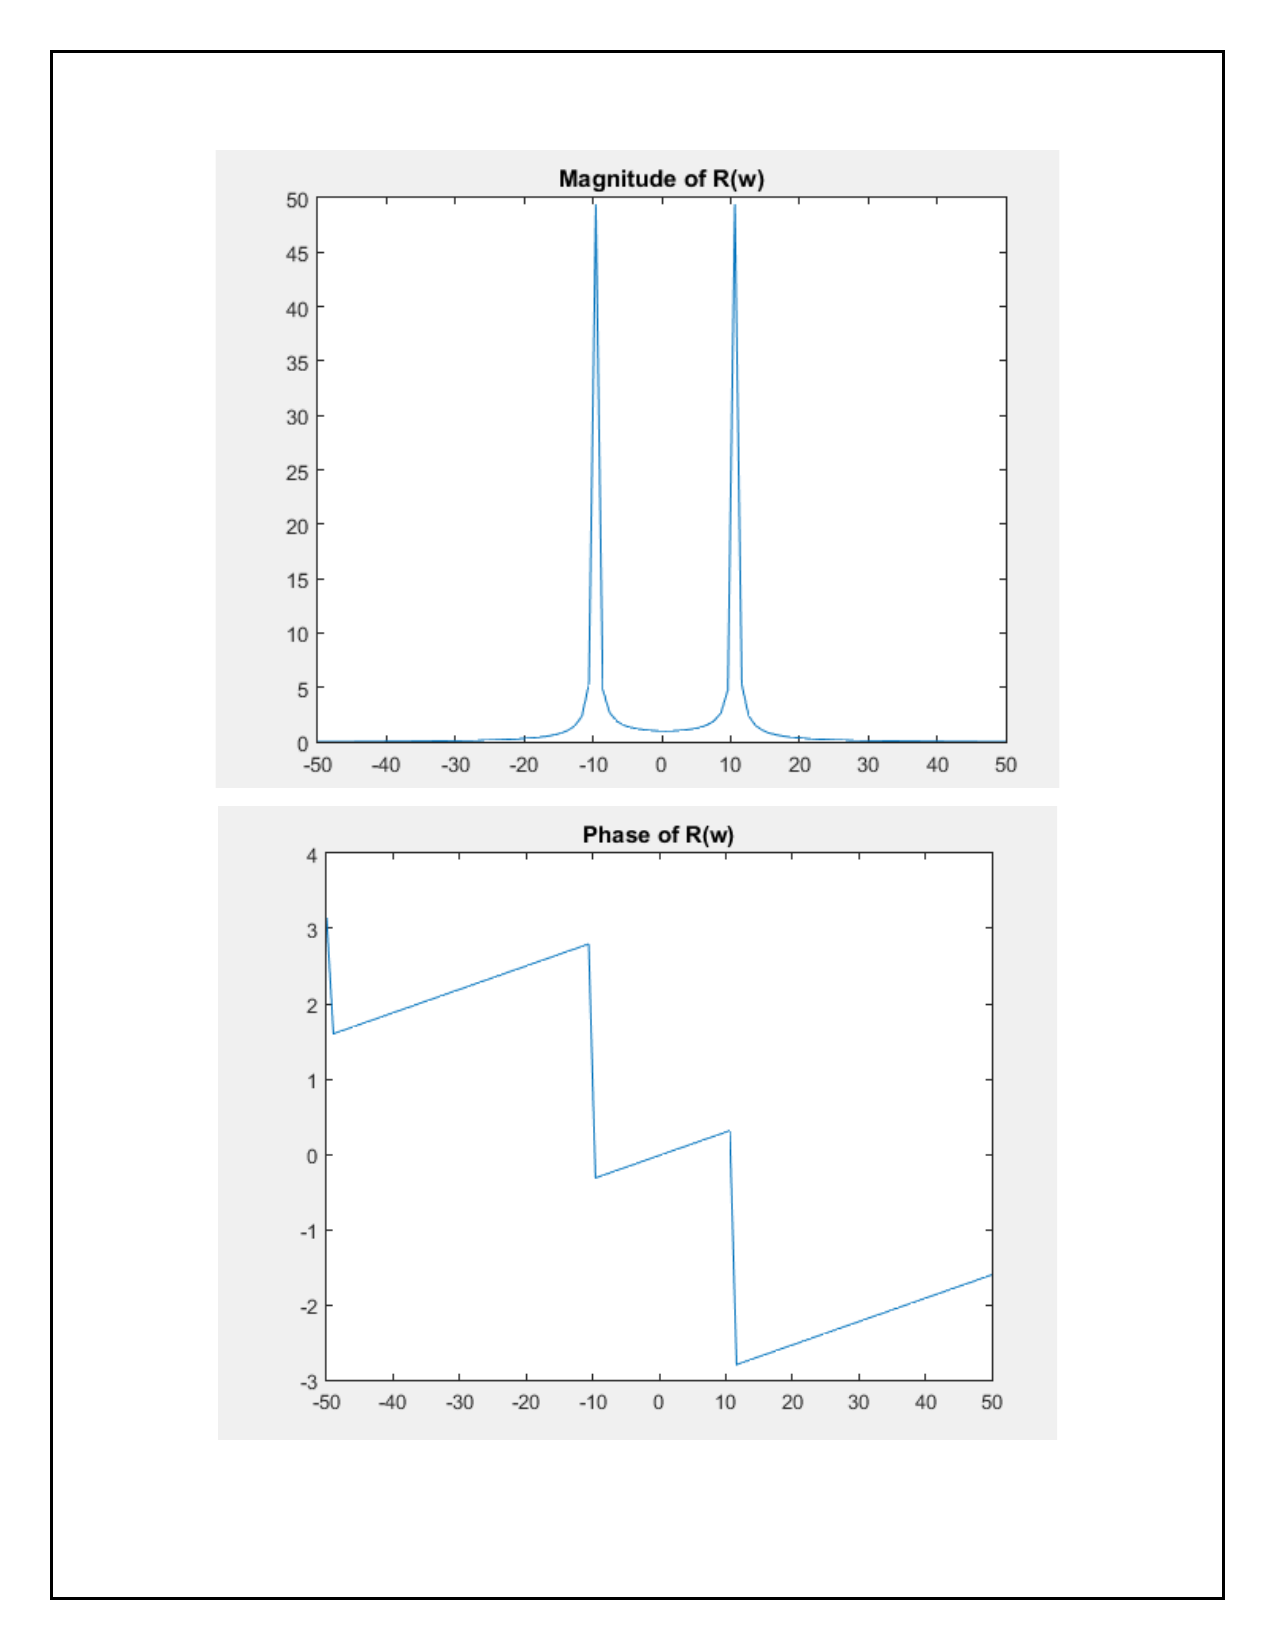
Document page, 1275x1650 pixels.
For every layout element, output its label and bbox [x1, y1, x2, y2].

picture [218, 806, 1058, 1440]
picture [215, 150, 1060, 788]
